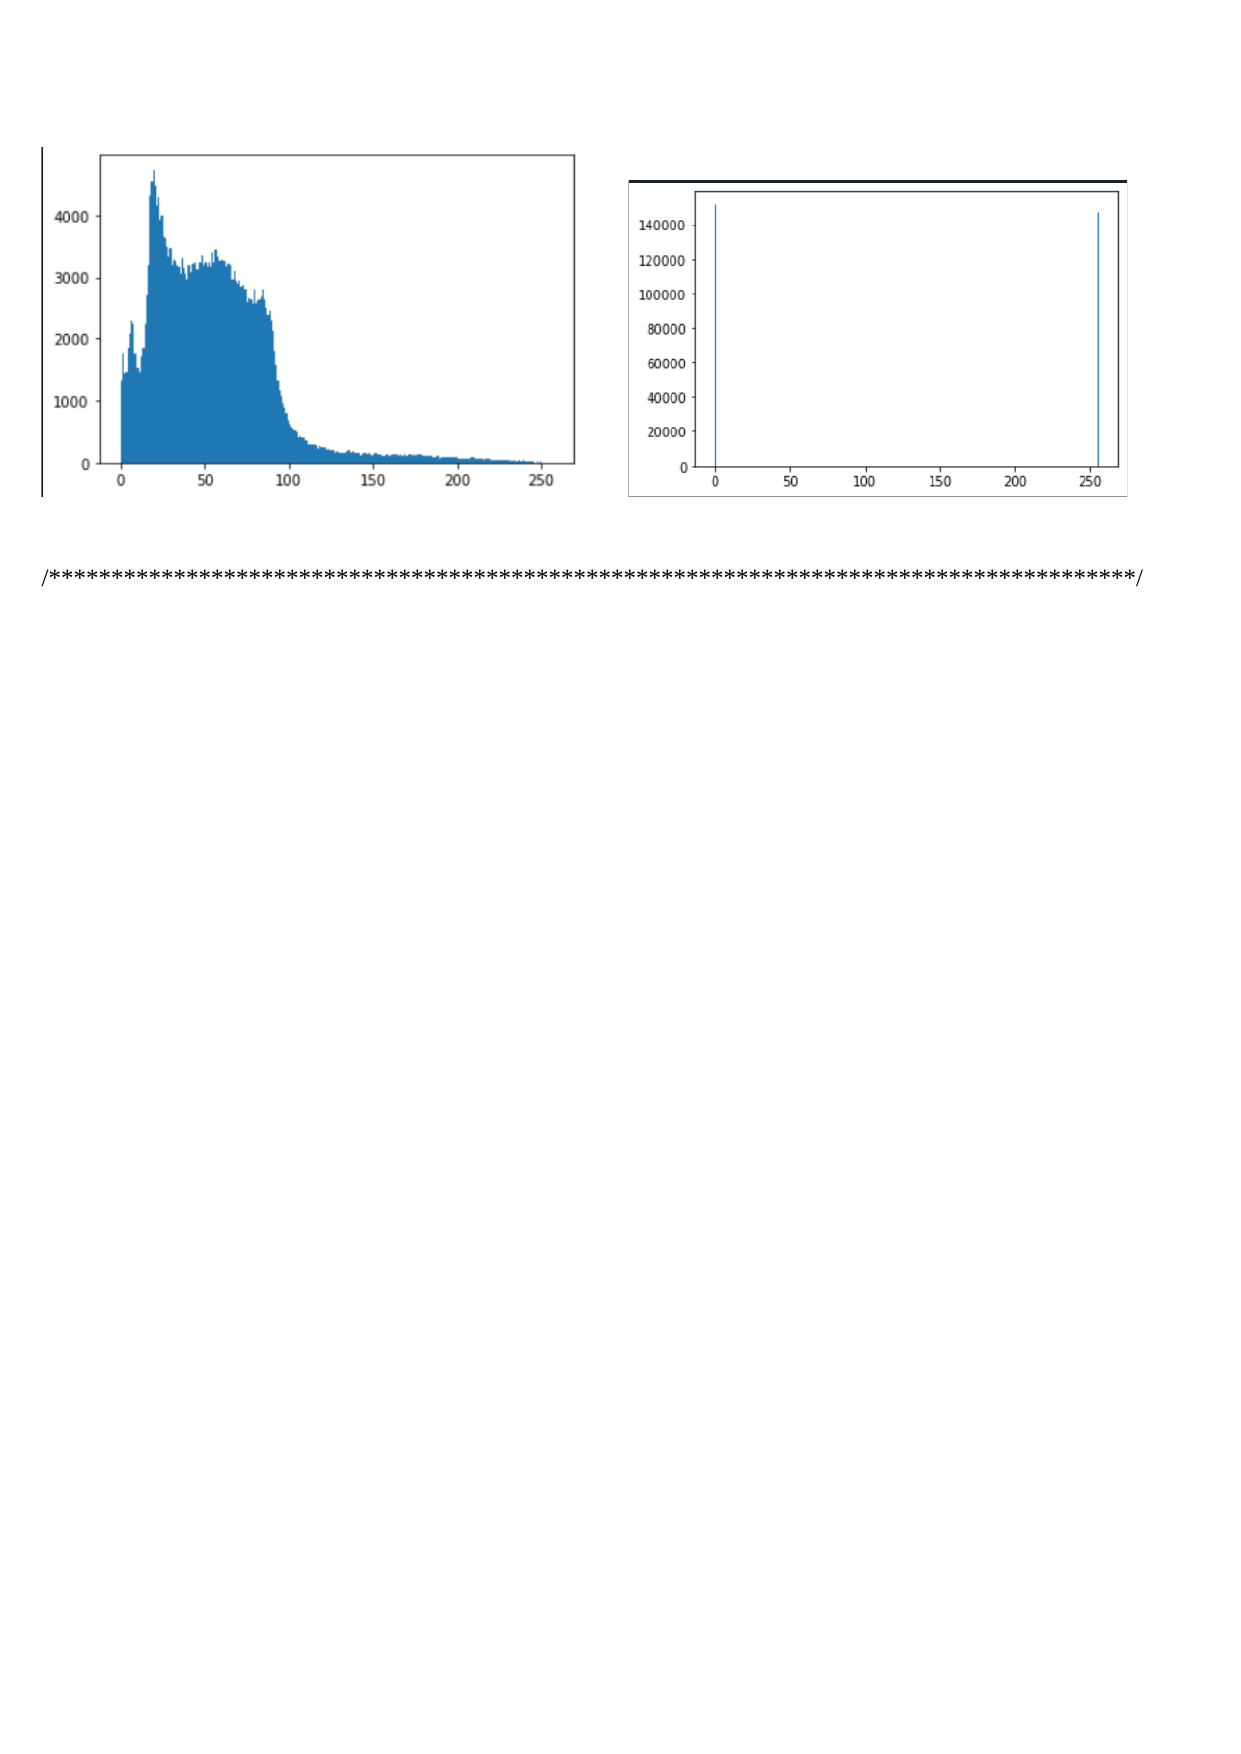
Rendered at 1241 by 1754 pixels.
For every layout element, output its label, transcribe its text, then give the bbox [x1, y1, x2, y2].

picture [41, 147, 579, 497]
text /***************************************************************************************/ [41, 563, 1217, 592]
picture [628, 180, 1128, 497]
